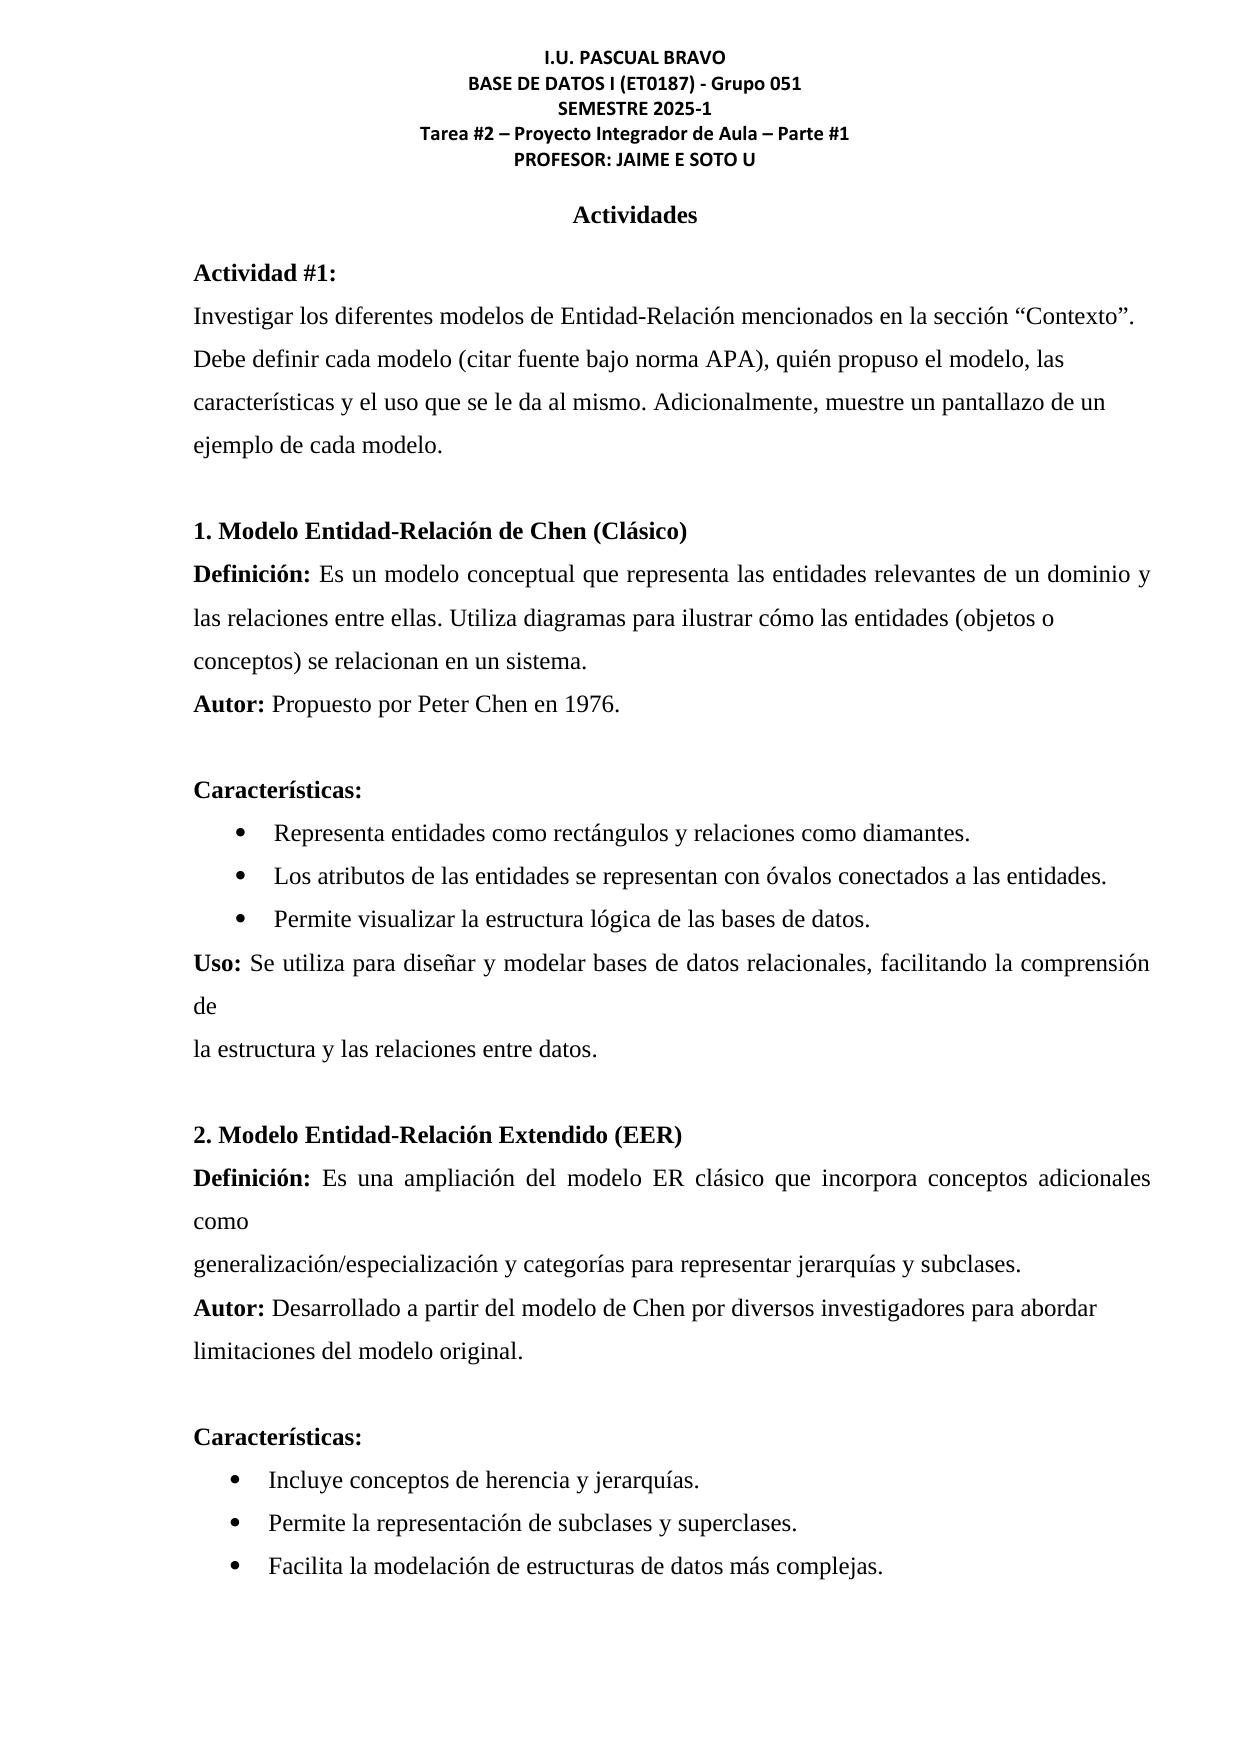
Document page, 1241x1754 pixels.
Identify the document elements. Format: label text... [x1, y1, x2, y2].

text Definición: Es un modelo conceptual que representa las entidades relevantes de un dominio y las relaciones entre ellas. Utiliza diagramas para ilustrar cómo las entidades (objetos o [193, 559, 1152, 631]
text la estructura y las relaciones entre datos. [193, 1034, 1152, 1063]
list Permite visualizar la estructura lógica de las bases de datos. [236, 904, 1152, 933]
text Definición: Es una ampliación del modelo ER clásico que incorpora conceptos adicionales como [193, 1163, 1152, 1235]
text Actividad #1: [193, 258, 1152, 286]
text conceptos) se relacionan en un sistema. [193, 646, 1152, 674]
text Características: [193, 775, 1152, 804]
text Características: [193, 1422, 1152, 1451]
text 1. Modelo Entidad-Relación de Chen (Clásico) [193, 516, 1152, 545]
list Permite la representación de subclases y superclases. [231, 1508, 1152, 1537]
text 2. Modelo Entidad-Relación Extendido (EER) [193, 1120, 1152, 1149]
list Los atributos de las entidades se representan con óvalos conectados a las entidades. [236, 861, 1152, 890]
text generalización/especialización y categorías para representar jerarquías y subclases. [193, 1249, 1152, 1278]
list Facilita la modelación de estructuras de datos más complejas. [231, 1551, 1152, 1580]
text Uso: Se utiliza para diseñar y modelar bases de datos relacionales, facilitando la comprensión de [193, 948, 1152, 1019]
text Autor: Propuesto por Peter Chen en 1976. [193, 689, 1152, 718]
text limitaciones del modelo original. [193, 1336, 1152, 1364]
list Incluye conceptos de herencia y jerarquías. [231, 1465, 1152, 1494]
text Actividades [118, 200, 1152, 229]
list Representa entidades como rectángulos y relaciones como diamantes. [236, 818, 1152, 847]
text Autor: Desarrollado a partir del modelo de Chen por diversos investigadores para abordar [193, 1293, 1152, 1321]
text Investigar los diferentes modelos de Entidad-Relación mencionados en la sección “Contexto”. Debe definir cada modelo (citar fuente bajo norma APA), quién propuso el modelo, las características y el uso que se le da al mismo. Adicionalmente, muestre un pantallazo de un ejemplo de cada modelo. [193, 301, 1152, 459]
